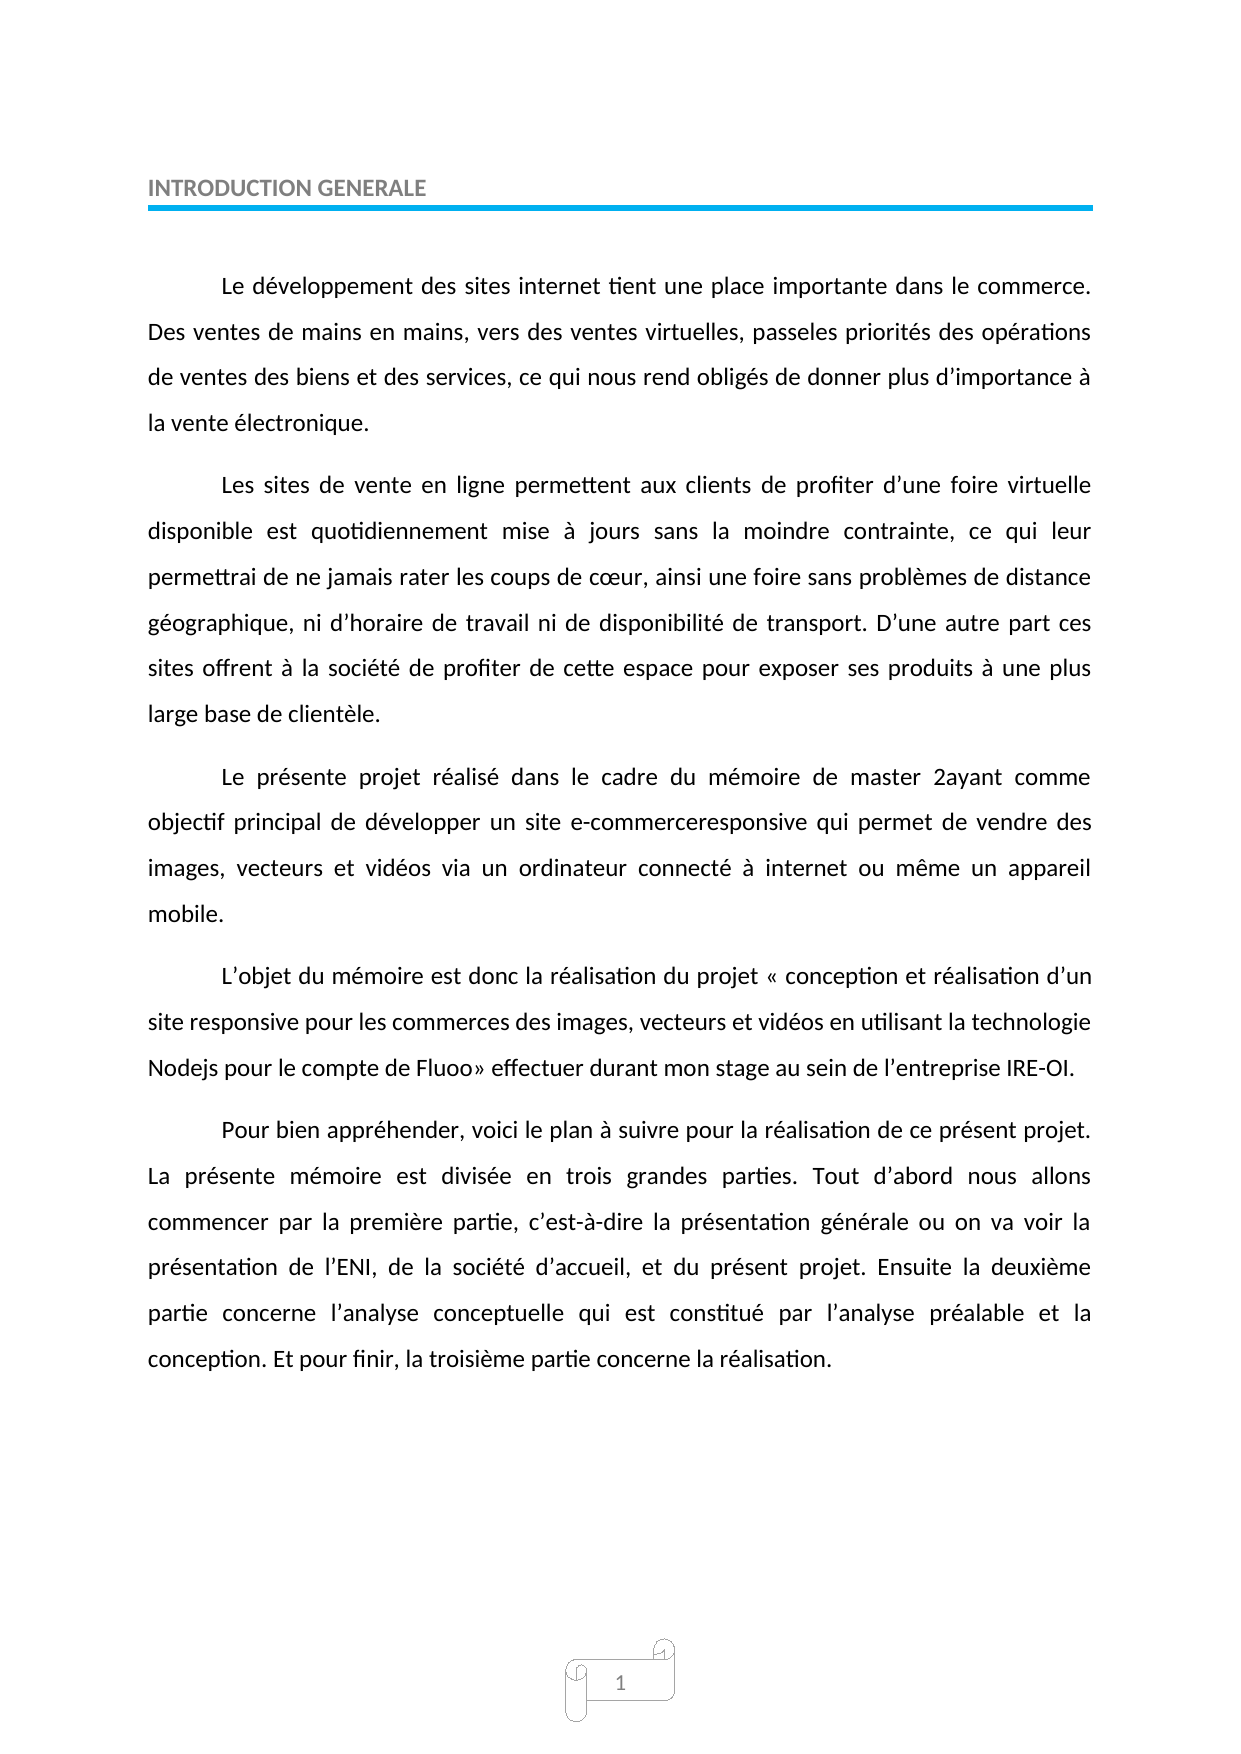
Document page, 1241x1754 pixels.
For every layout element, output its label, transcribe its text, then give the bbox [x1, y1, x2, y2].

text Le présente projet réalisé dans le cadre du mémoire de master 2ayant comme objectif principal de développer un site e-commerceresponsive qui permet de vendre des images, vecteurs et vidéos via un ordinateur connecté à internet ou même un appareil mobile. [148, 761, 1093, 928]
text Le développement des sites internet tient une place importante dans le commerce. Des ventes de mains en mains, vers des ventes virtuelles, passeles priorités des opérations de ventes des biens et des services, ce qui nous rend obligés de donner plus d’importance à la vente électronique. [148, 270, 1093, 438]
text Pour bien appréhender, voici le plan à suivre pour la réalisation de ce présent projet. La présente mémoire est divisée en trois grandes parties. Tout d’abord nous allons commencer par la première partie, c’est-à-dire la présentation générale ou on va voir la présentation de l’ENI, de la société d’accueil, et du présent projet. Ensuite la deuxième partie concerne l’analyse conceptuelle qui est constitué par l’analyse préalable et la conception. Et pour finir, la troisième partie concerne la réalisation. [148, 1114, 1093, 1373]
text L’objet du mémoire est donc la réalisation du projet « conception et réalisation d’un site responsive pour les commerces des images, vecteurs et vidéos en utilisant la technologie Nodejs pour le compte de Fluoo» effectuer durant mon stage au sein de l’entreprise IRE-OI. [148, 960, 1093, 1082]
text INTRODUCTION GENERALE [148, 173, 1093, 205]
text Les sites de vente en ligne permettent aux clients de profiter d’une foire virtuelle disponible est quotidiennement mise à jours sans la moindre contrainte, ce qui leur permettrai de ne jamais rater les coups de cœur, ainsi une foire sans problèmes de distance géographique, ni d’horaire de travail ni de disponibilité de transport. D’une autre part ces sites offrent à la société de profiter de cette espace pour exposer ses produits à une plus large base de clientèle. [148, 470, 1093, 729]
